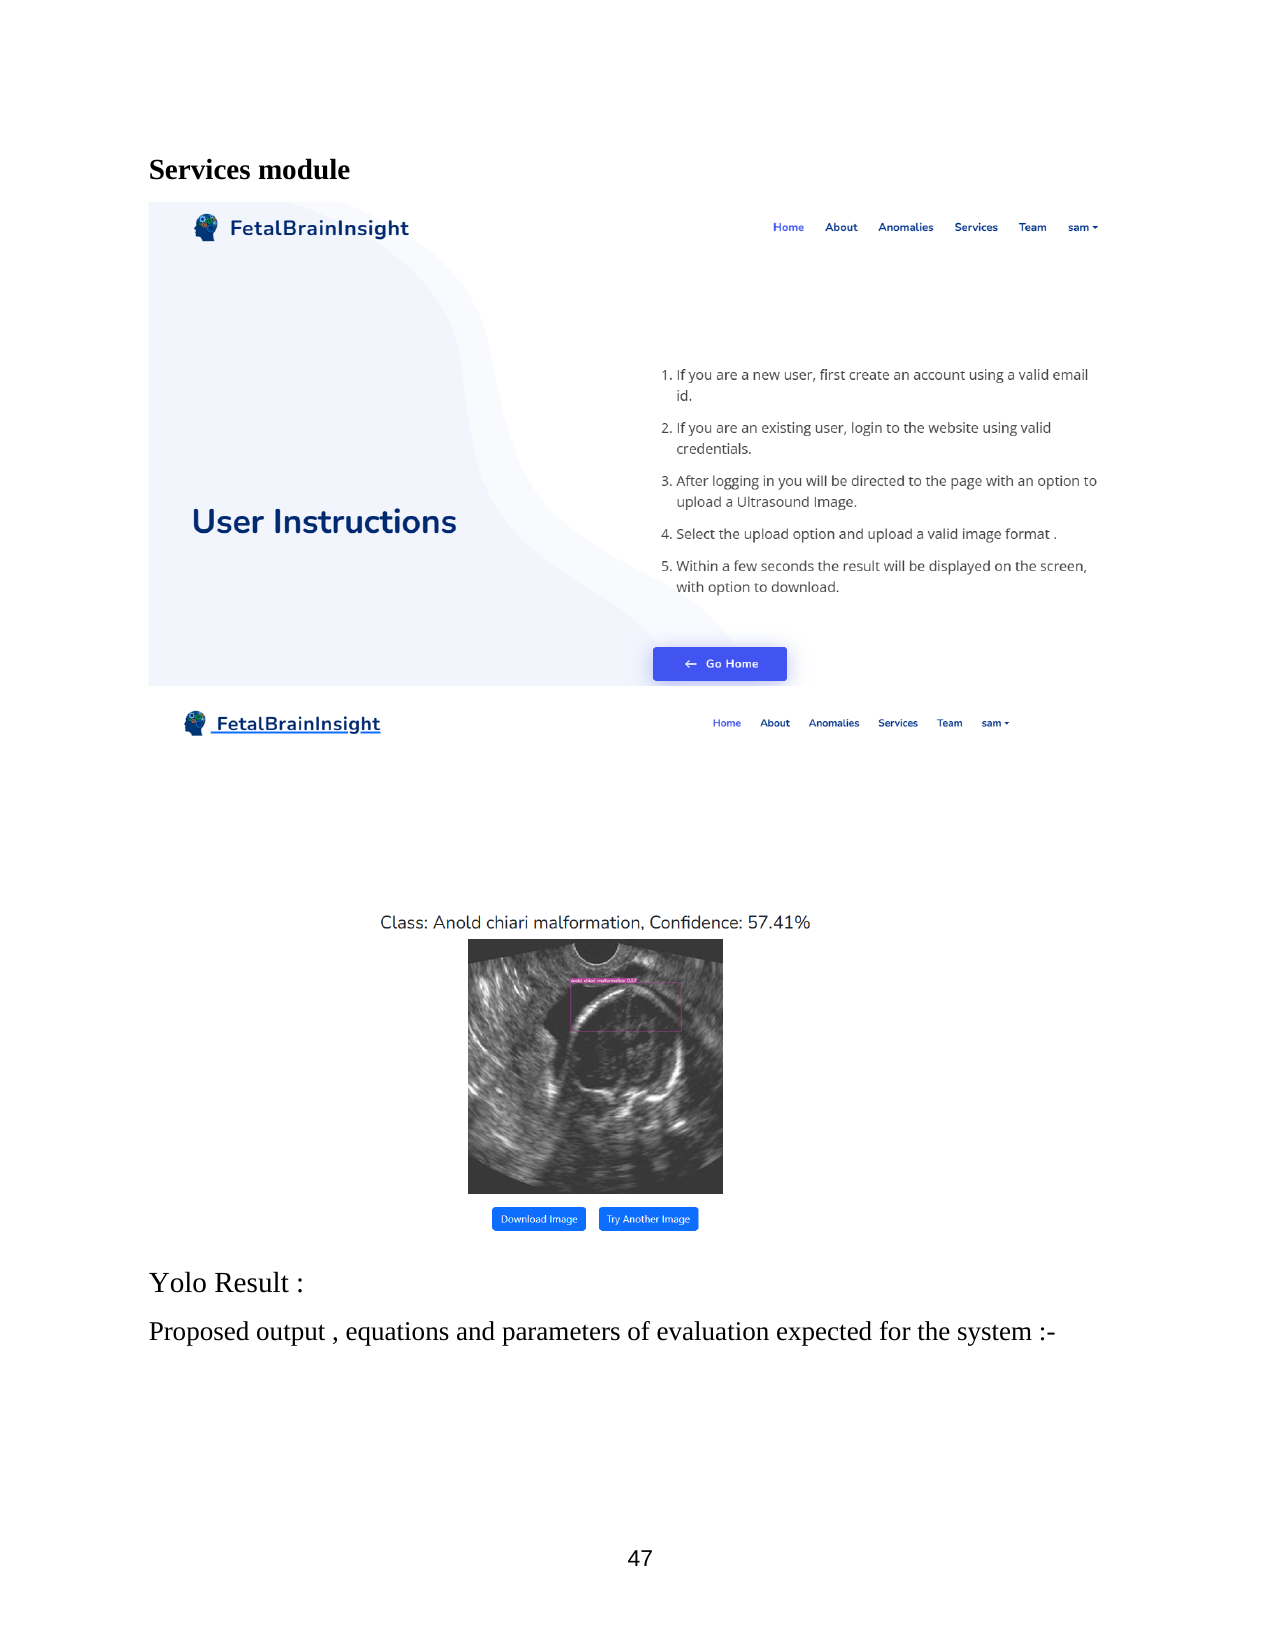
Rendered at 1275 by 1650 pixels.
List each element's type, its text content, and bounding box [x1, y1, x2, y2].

text Services module [148, 152, 1132, 186]
text Yolo Result : [148, 1265, 1132, 1298]
picture [148, 698, 1037, 1252]
picture [148, 202, 1132, 686]
text Proposed output , equations and parameters of evaluation expected for the system :- [148, 1315, 1132, 1346]
